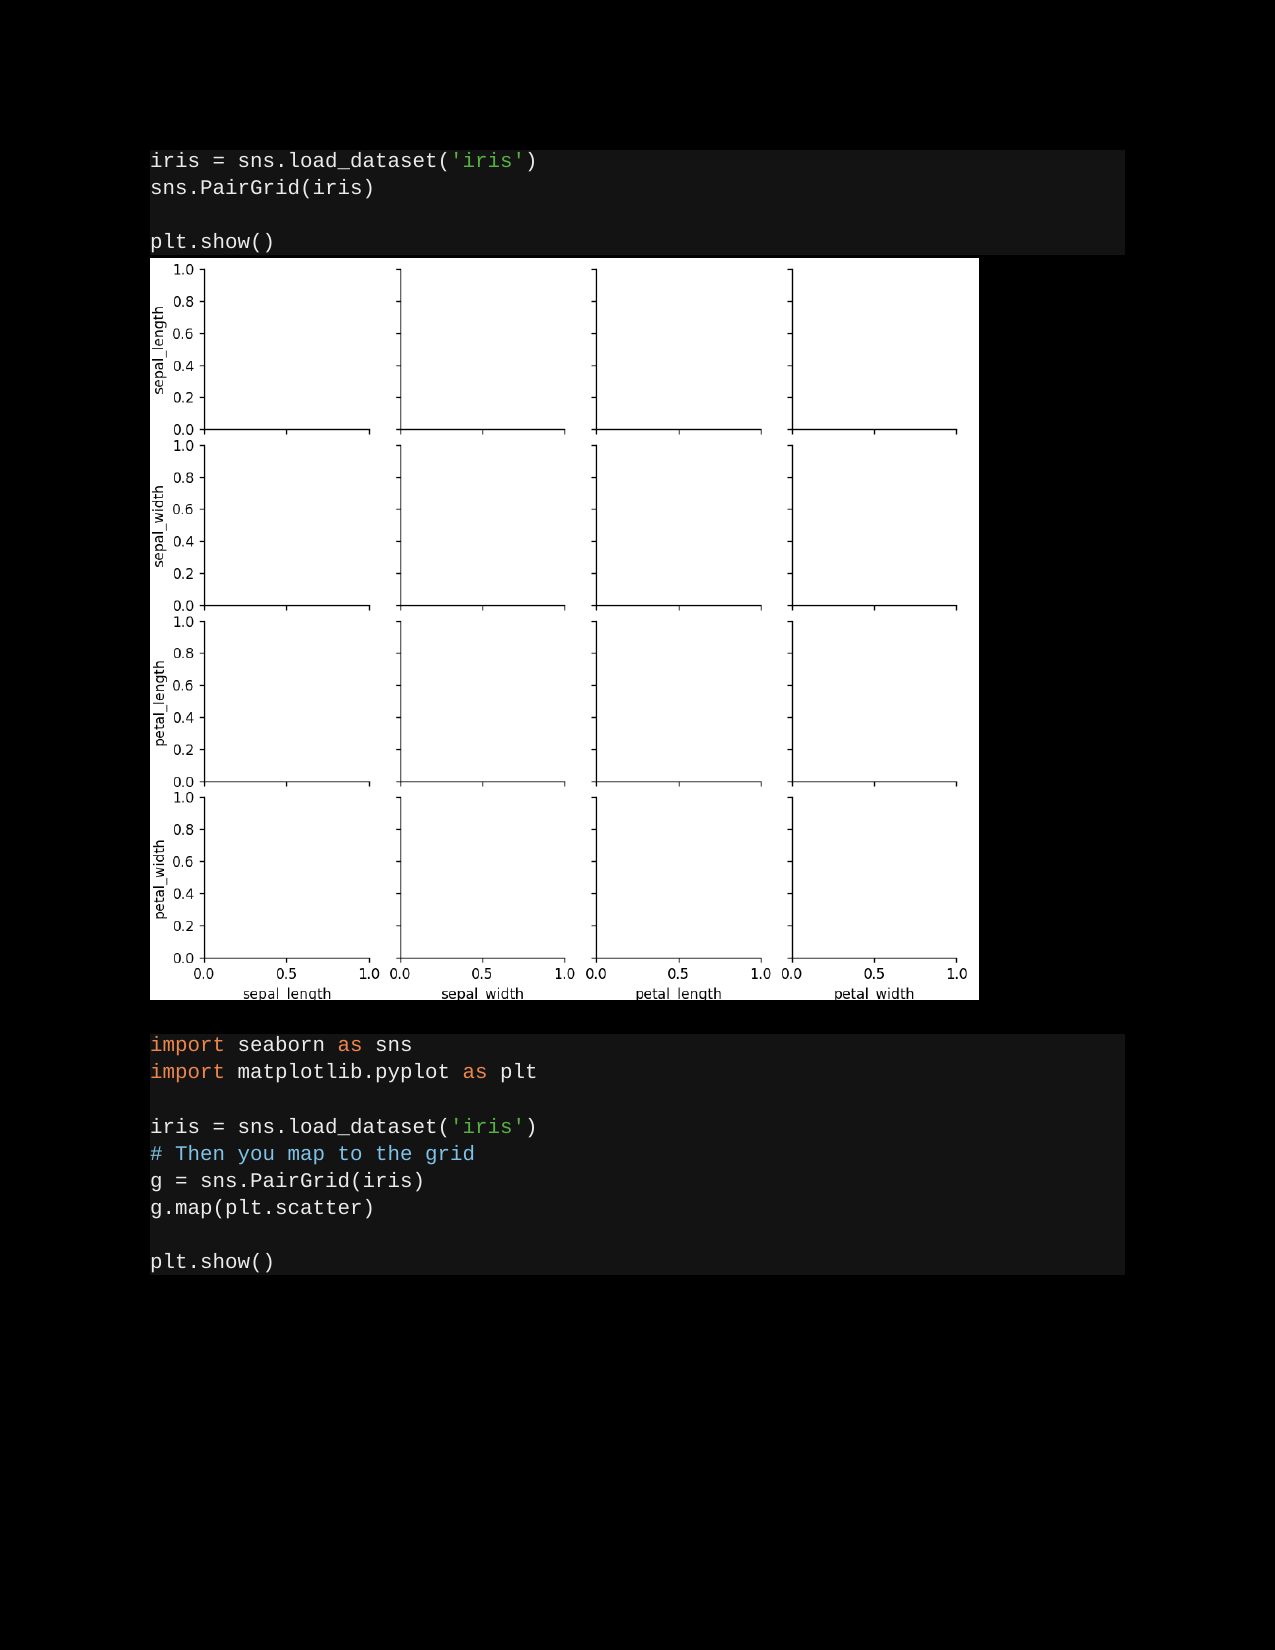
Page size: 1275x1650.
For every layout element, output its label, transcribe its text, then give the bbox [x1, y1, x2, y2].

picture [150, 258, 979, 1000]
text sns.PairGrid(iris) [150, 177, 1125, 201]
text iris = sns.load_dataset('iris') [150, 150, 1125, 174]
text import seaborn as sns [150, 1034, 1125, 1058]
text # Then you map to the grid [150, 1143, 1125, 1166]
text plt.show() [150, 232, 1125, 255]
text iris = sns.load_dataset('iris') [150, 1116, 1125, 1139]
text g = sns.PairGrid(iris) [150, 1170, 1125, 1194]
text import matplotlib.pyplot as plt [150, 1061, 1125, 1085]
text g.map(plt.scatter) [150, 1197, 1125, 1221]
text plt.show() [150, 1252, 1125, 1275]
